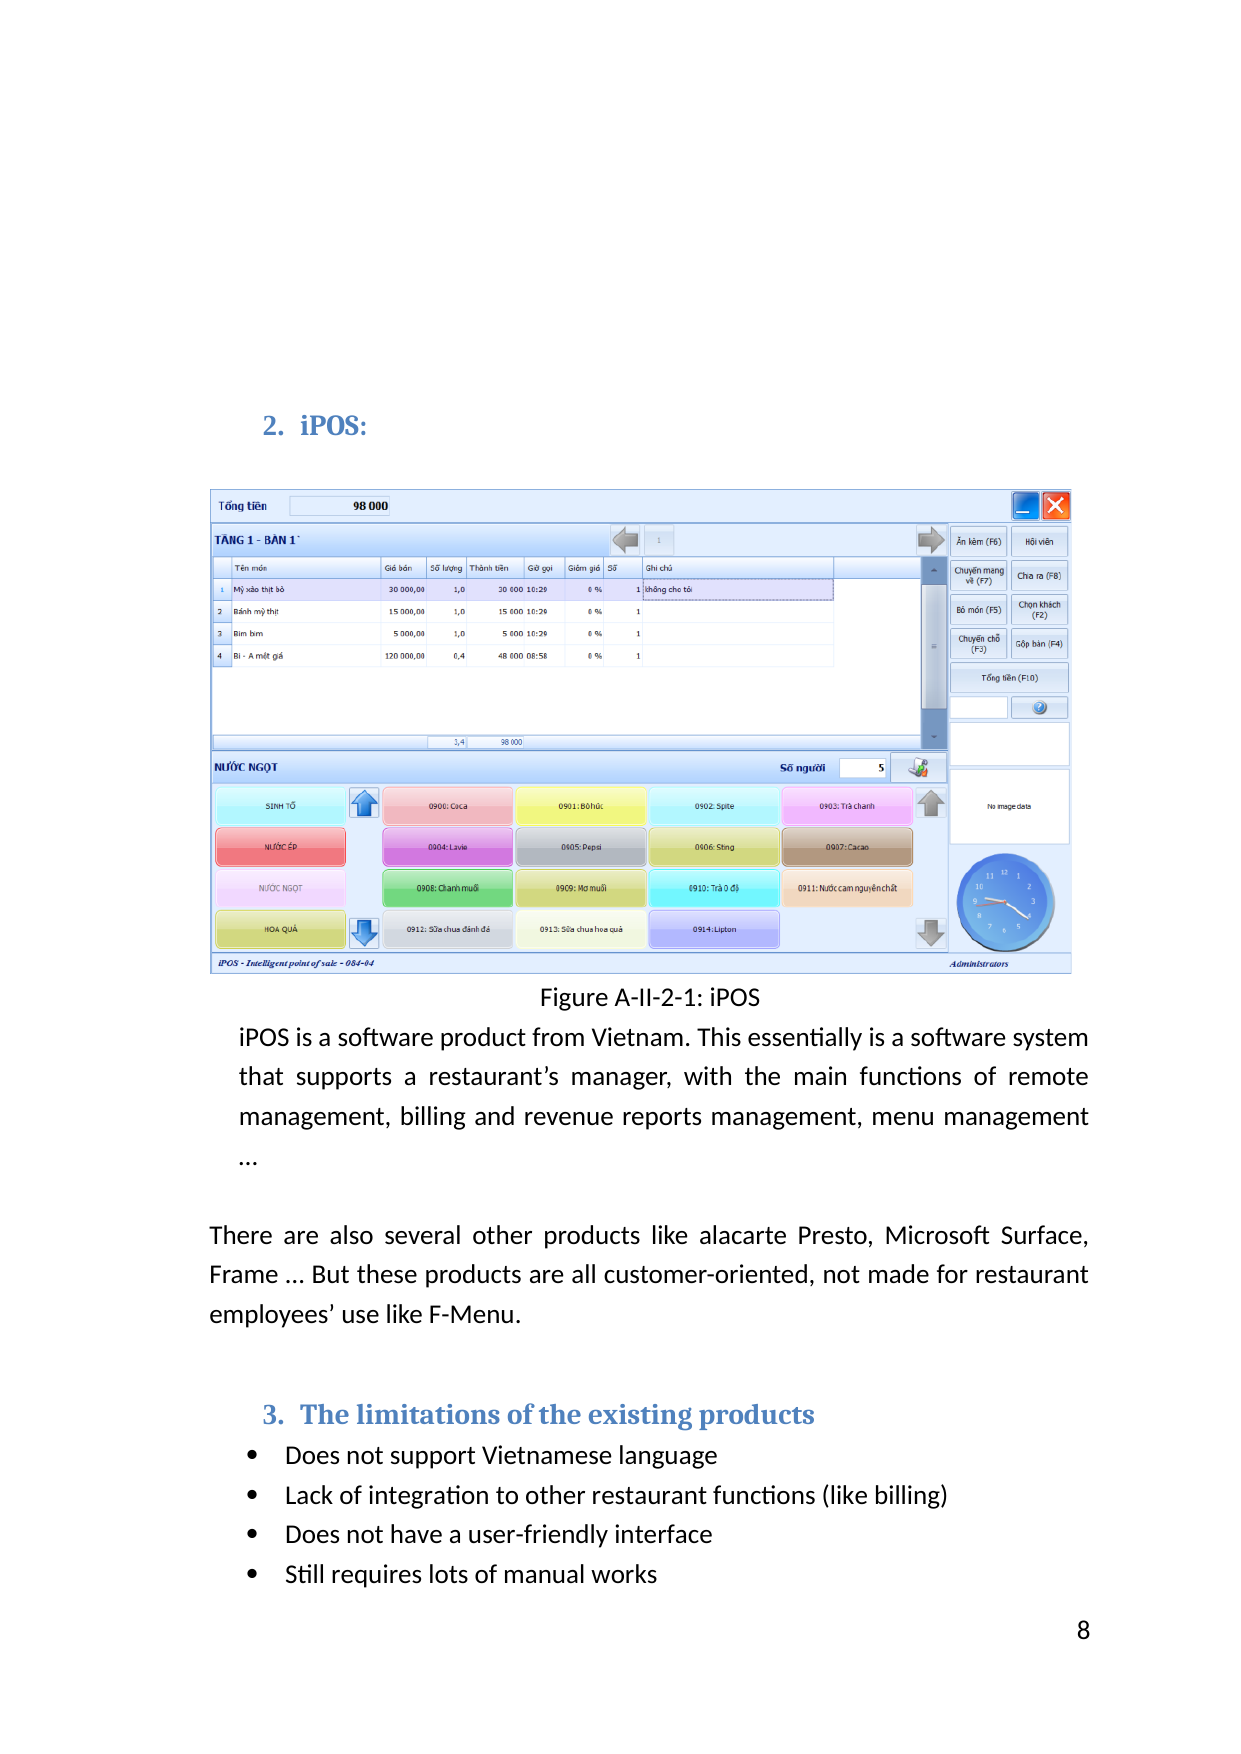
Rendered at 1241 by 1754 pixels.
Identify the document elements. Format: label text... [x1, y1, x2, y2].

list Still requires lots of manual works [247, 1557, 1090, 1590]
subtitle iPOS: [262, 408, 1090, 443]
list Does not support Vietnamese language [247, 1438, 1090, 1471]
text Figure A-II-2-1: iPOS [150, 980, 1090, 1013]
list iPOS is a software product from Vietnam. This essentially is a software system that supports a restaurant’s manager, with the main functions of remote management, billing and revenue reports management, menu management … [239, 1020, 1090, 1172]
list Lack of integration to other restaurant functions (like billing) [247, 1478, 1090, 1511]
picture [210, 489, 1072, 974]
subtitle The limitations of the existing products [262, 1397, 1090, 1432]
list There are also several other products like alacarte Presto, Microsoft Surface, Frame … But these products are all customer-oriented, not made for restaurant employees’ use like F-Menu. [209, 1218, 1090, 1330]
list Does not have a user-friendly interface [247, 1518, 1090, 1551]
